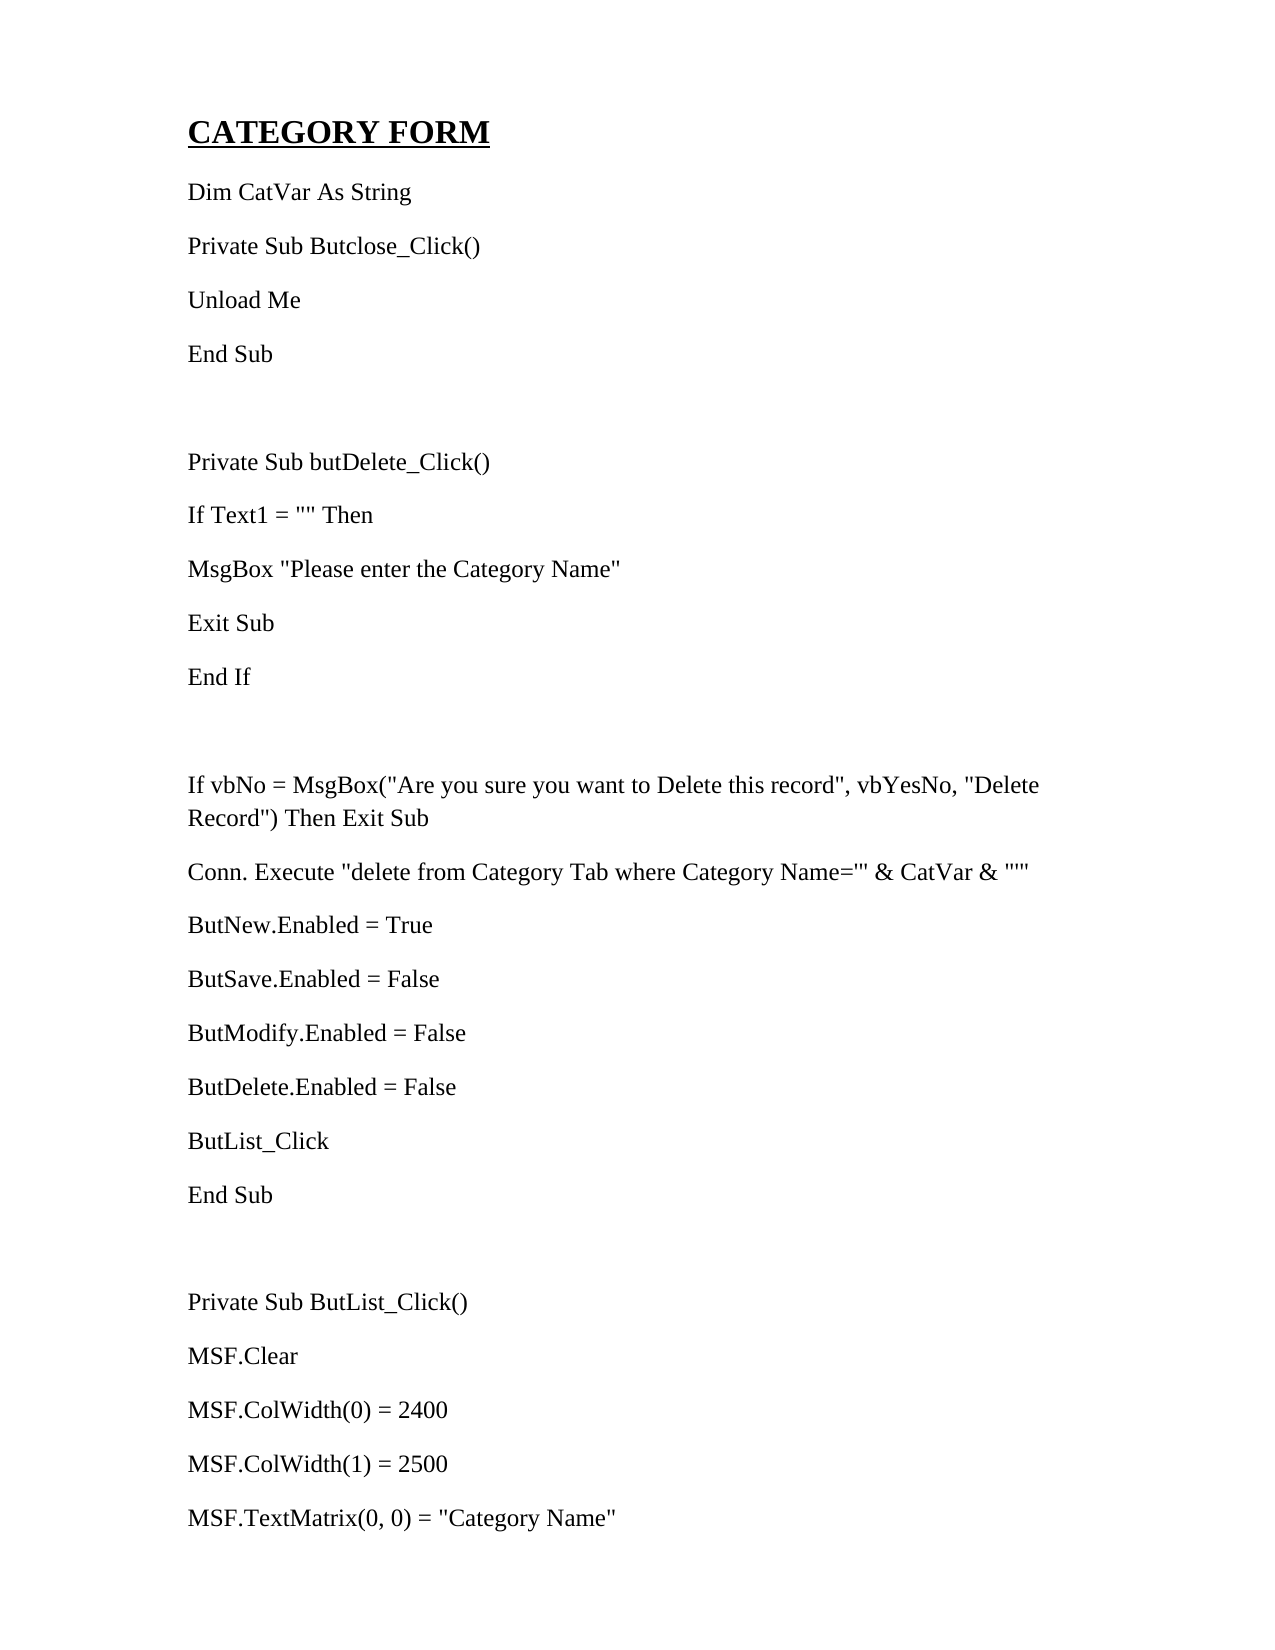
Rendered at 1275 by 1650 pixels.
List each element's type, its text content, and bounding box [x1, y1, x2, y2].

text CATEGORY FORM [187, 112, 1125, 151]
text ButDelete.Enabled = False [187, 1072, 1125, 1101]
text ButList_Click [187, 1126, 1125, 1155]
text Conn. Execute "delete from Category Tab where Category Name='" & CatVar & "'" [187, 857, 1125, 885]
text Exit Sub [187, 608, 1125, 637]
text ButNew.Enabled = True [187, 911, 1125, 939]
text MsgBox "Please enter the Category Name" [187, 554, 1125, 583]
text Private Sub ButList_Click() [187, 1287, 1125, 1316]
text End Sub [187, 1180, 1125, 1208]
text Dim CatVar As String [187, 177, 1125, 206]
text MSF.Clear [187, 1341, 1125, 1370]
text MSF.ColWidth(0) = 2400 [187, 1395, 1125, 1424]
text MSF.ColWidth(1) = 2500 [187, 1449, 1125, 1478]
text ButModify.Enabled = False [187, 1018, 1125, 1047]
text End Sub [187, 339, 1125, 368]
text ButSave.Enabled = False [187, 964, 1125, 993]
text MSF.TextMatrix(0, 0) = "Category Name" [187, 1503, 1125, 1532]
text If Text1 = "" Then [187, 501, 1125, 529]
text Private Sub butDelete_Click() [187, 447, 1125, 475]
text Private Sub Butclose_Click() [187, 231, 1125, 260]
text If vbNo = MsgBox("Are you sure you want to Delete this record", vbYesNo, "Delete Record") Then Exit Sub [187, 770, 1125, 832]
text Unload Me [187, 285, 1125, 314]
text End If [187, 662, 1125, 691]
